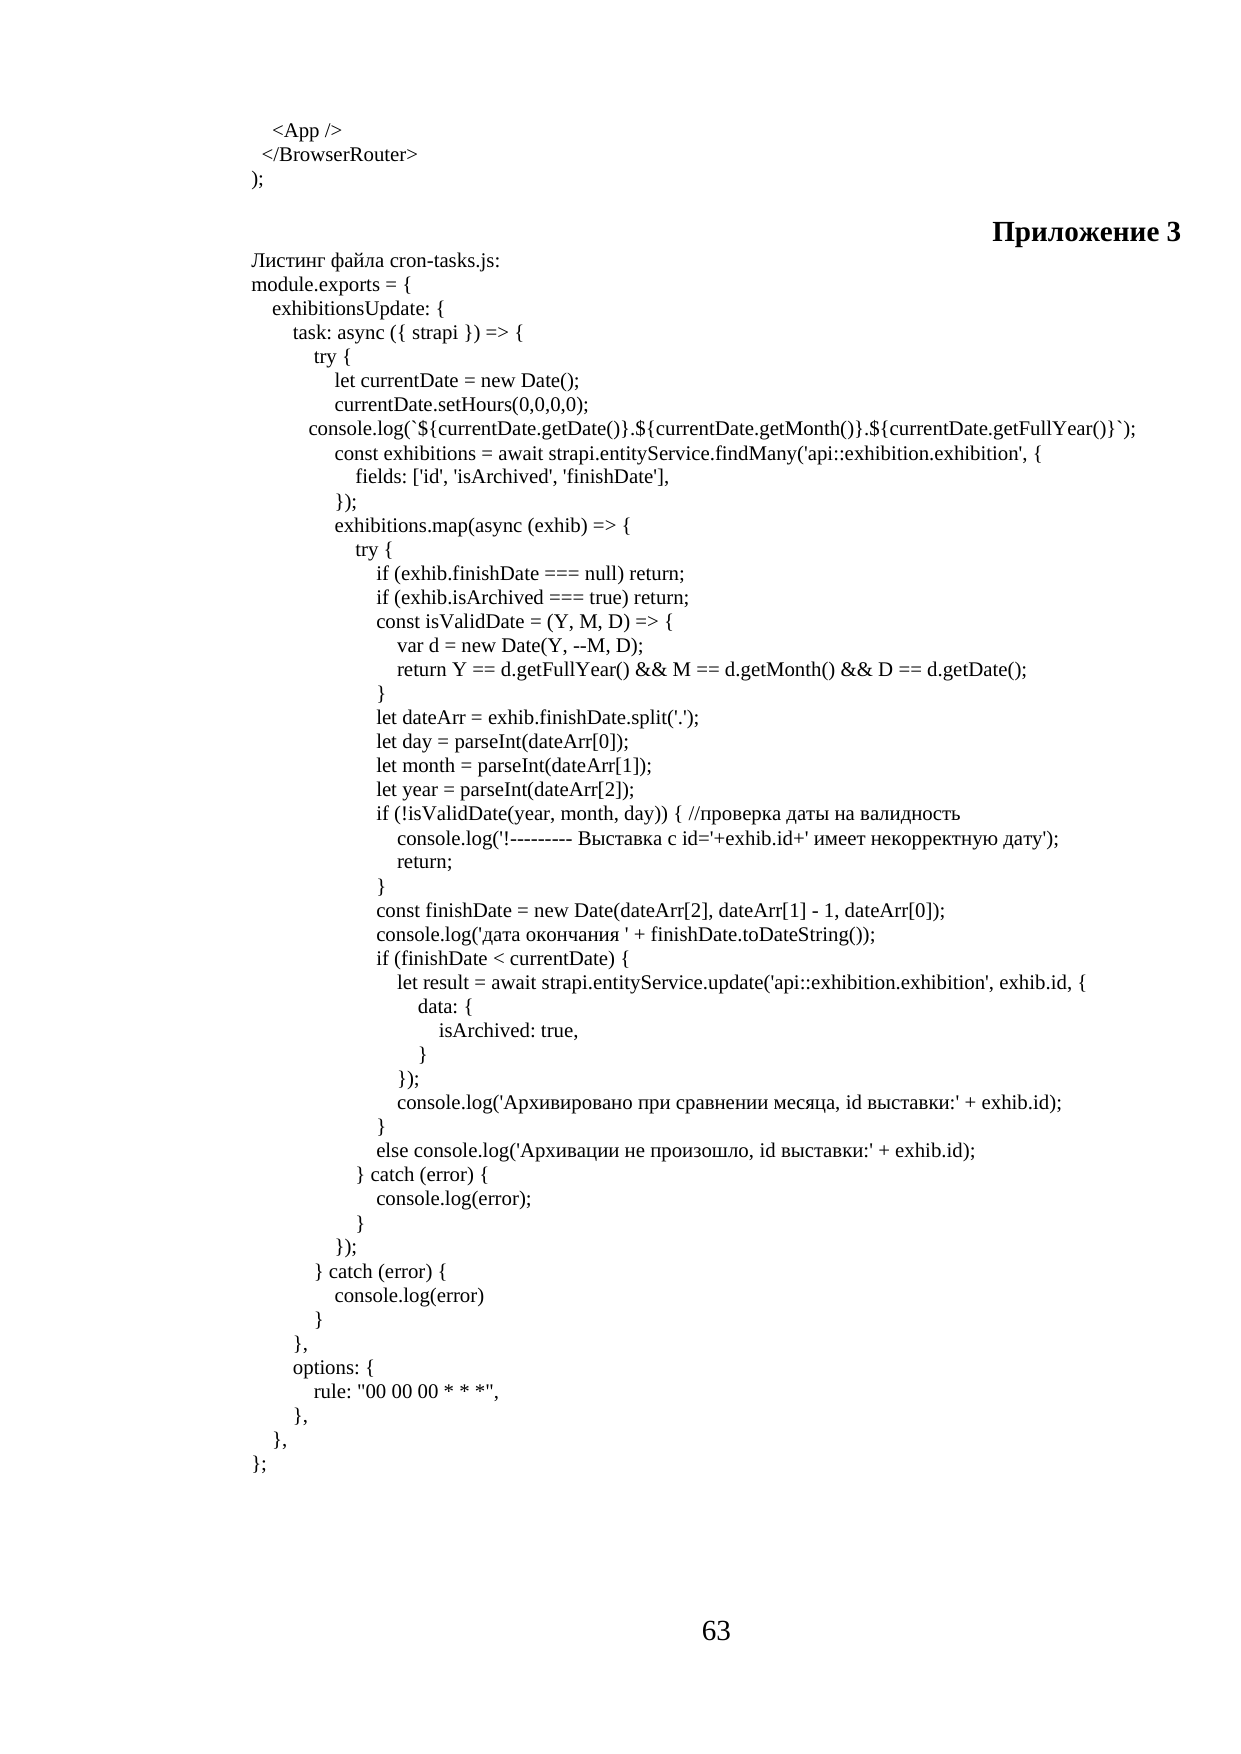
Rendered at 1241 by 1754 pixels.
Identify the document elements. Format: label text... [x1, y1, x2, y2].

text } catch (error) { [177, 1162, 1181, 1186]
text const isValidDate = (Y, M, D) => { [177, 609, 1181, 633]
text let month = parseInt(dateArr[1]); [177, 753, 1181, 777]
text } [177, 1042, 1181, 1066]
text }; [177, 1451, 1181, 1475]
text try { [177, 537, 1181, 561]
text } [177, 873, 1181, 898]
text } [177, 1307, 1181, 1331]
text } [177, 1114, 1181, 1138]
text } [177, 1210, 1181, 1234]
text let result = await strapi.entityService.update('api::exhibition.exhibition', exhib.id, { [177, 970, 1181, 994]
text return Y == d.getFullYear() && M == d.getMonth() && D == d.getDate(); [177, 657, 1181, 681]
text }); [177, 1234, 1181, 1258]
text const exhibitions = await strapi.entityService.findMany('api::exhibition.exhibition', { [177, 440, 1181, 464]
text }, [177, 1403, 1181, 1427]
text rule: "00 00 00 * * *", [177, 1379, 1181, 1403]
text console.log(`${currentDate.getDate()}.${currentDate.getMonth()}.${currentDate.getFullYear()}`); [177, 416, 1181, 440]
text task: async ({ strapi }) => { [177, 320, 1181, 344]
text console.log('Архивировано при сравнении месяца, id выставки:' + exhib.id); [177, 1090, 1181, 1114]
text isArchived: true, [177, 1018, 1181, 1042]
text var d = new Date(Y, --M, D); [177, 633, 1181, 657]
text <App /> [177, 118, 1181, 142]
text }); [177, 488, 1181, 513]
text exhibitionsUpdate: { [177, 296, 1181, 320]
text }); [177, 1066, 1181, 1090]
text let year = parseInt(dateArr[2]); [177, 777, 1181, 801]
text console.log('дата окончания ' + finishDate.toDateString()); [177, 922, 1181, 946]
text currentDate.setHours(0,0,0,0); [177, 392, 1181, 416]
text }, [177, 1331, 1181, 1355]
text const finishDate = new Date(dateArr[2], dateArr[1] - 1, dateArr[0]); [177, 898, 1181, 922]
text module.exports = { [177, 272, 1181, 296]
text console.log(error) [177, 1283, 1181, 1307]
text } catch (error) { [177, 1258, 1181, 1283]
text Приложение 3 [177, 214, 1181, 248]
text }, [177, 1427, 1181, 1451]
text options: { [177, 1355, 1181, 1379]
text if (exhib.isArchived === true) return; [177, 585, 1181, 609]
text else console.log('Архивации не произошло, id выставки:' + exhib.id); [177, 1138, 1181, 1162]
text console.log('!--------- Выставка с id='+exhib.id+' имеет некорректную дату'); [177, 825, 1181, 849]
text if (finishDate < currentDate) { [177, 946, 1181, 970]
text try { [177, 344, 1181, 368]
text if (!isValidDate(year, month, day)) { //проверка даты на валидность [177, 801, 1181, 825]
text return; [177, 849, 1181, 873]
text console.log(error); [177, 1186, 1181, 1210]
text fields: ['id', 'isArchived', 'finishDate'], [177, 464, 1181, 488]
text Листинг файла cron-tasks.js: [177, 248, 1181, 272]
text let currentDate = new Date(); [177, 368, 1181, 392]
text let day = parseInt(dateArr[0]); [177, 729, 1181, 753]
text </BrowserRouter> [177, 142, 1181, 166]
text if (exhib.finishDate === null) return; [177, 561, 1181, 585]
text } [177, 681, 1181, 705]
text ); [177, 166, 1181, 190]
text data: { [177, 994, 1181, 1018]
text let dateArr = exhib.finishDate.split('.'); [177, 705, 1181, 729]
text exhibitions.map(async (exhib) => { [177, 513, 1181, 537]
